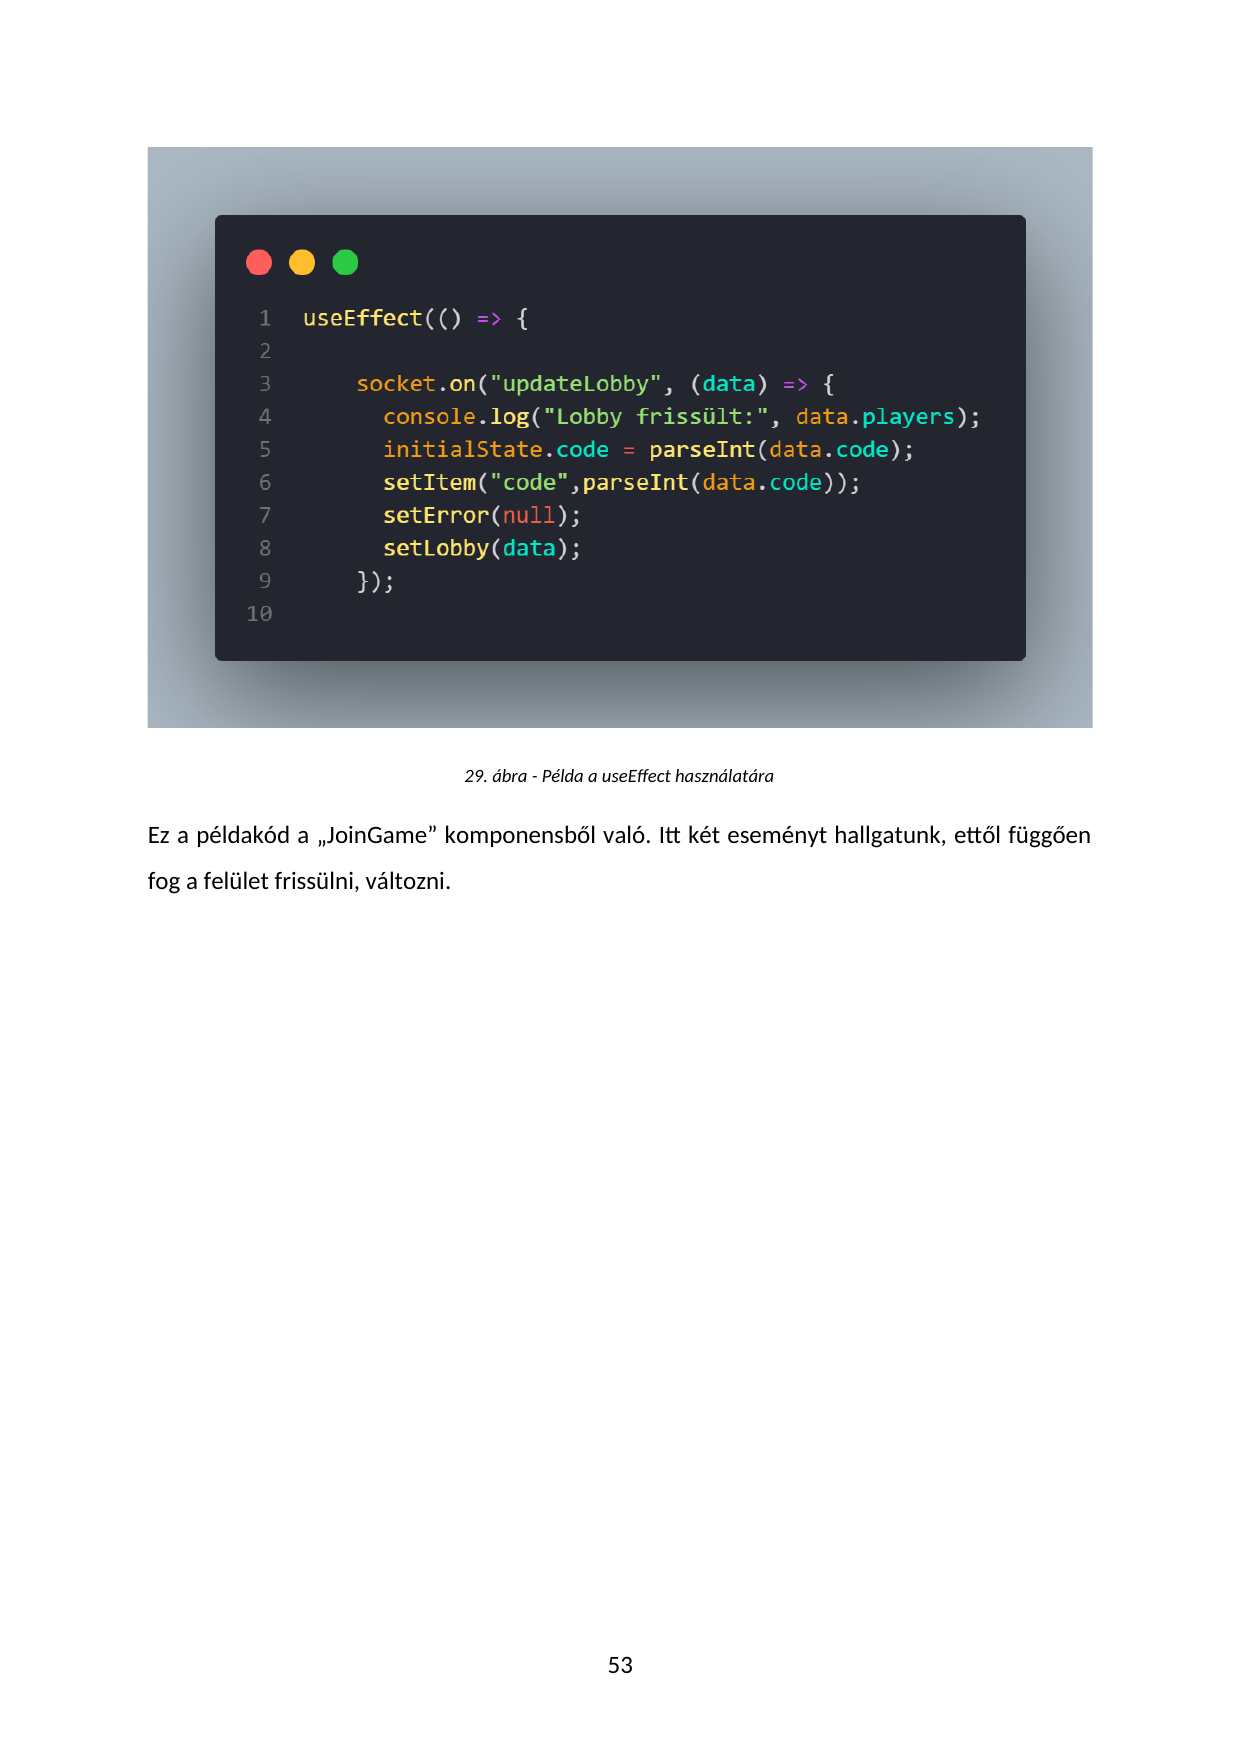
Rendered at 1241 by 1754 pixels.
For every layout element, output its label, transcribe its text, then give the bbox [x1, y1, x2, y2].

picture [147, 147, 1093, 728]
text Ez a példakód a „JoinGame” komponensből való. Itt két eseményt hallgatunk, ettől függően fog a felület frissülni, változni. [148, 819, 1092, 896]
text 30. ábra - Példa a useEffect használatára [148, 764, 1092, 787]
